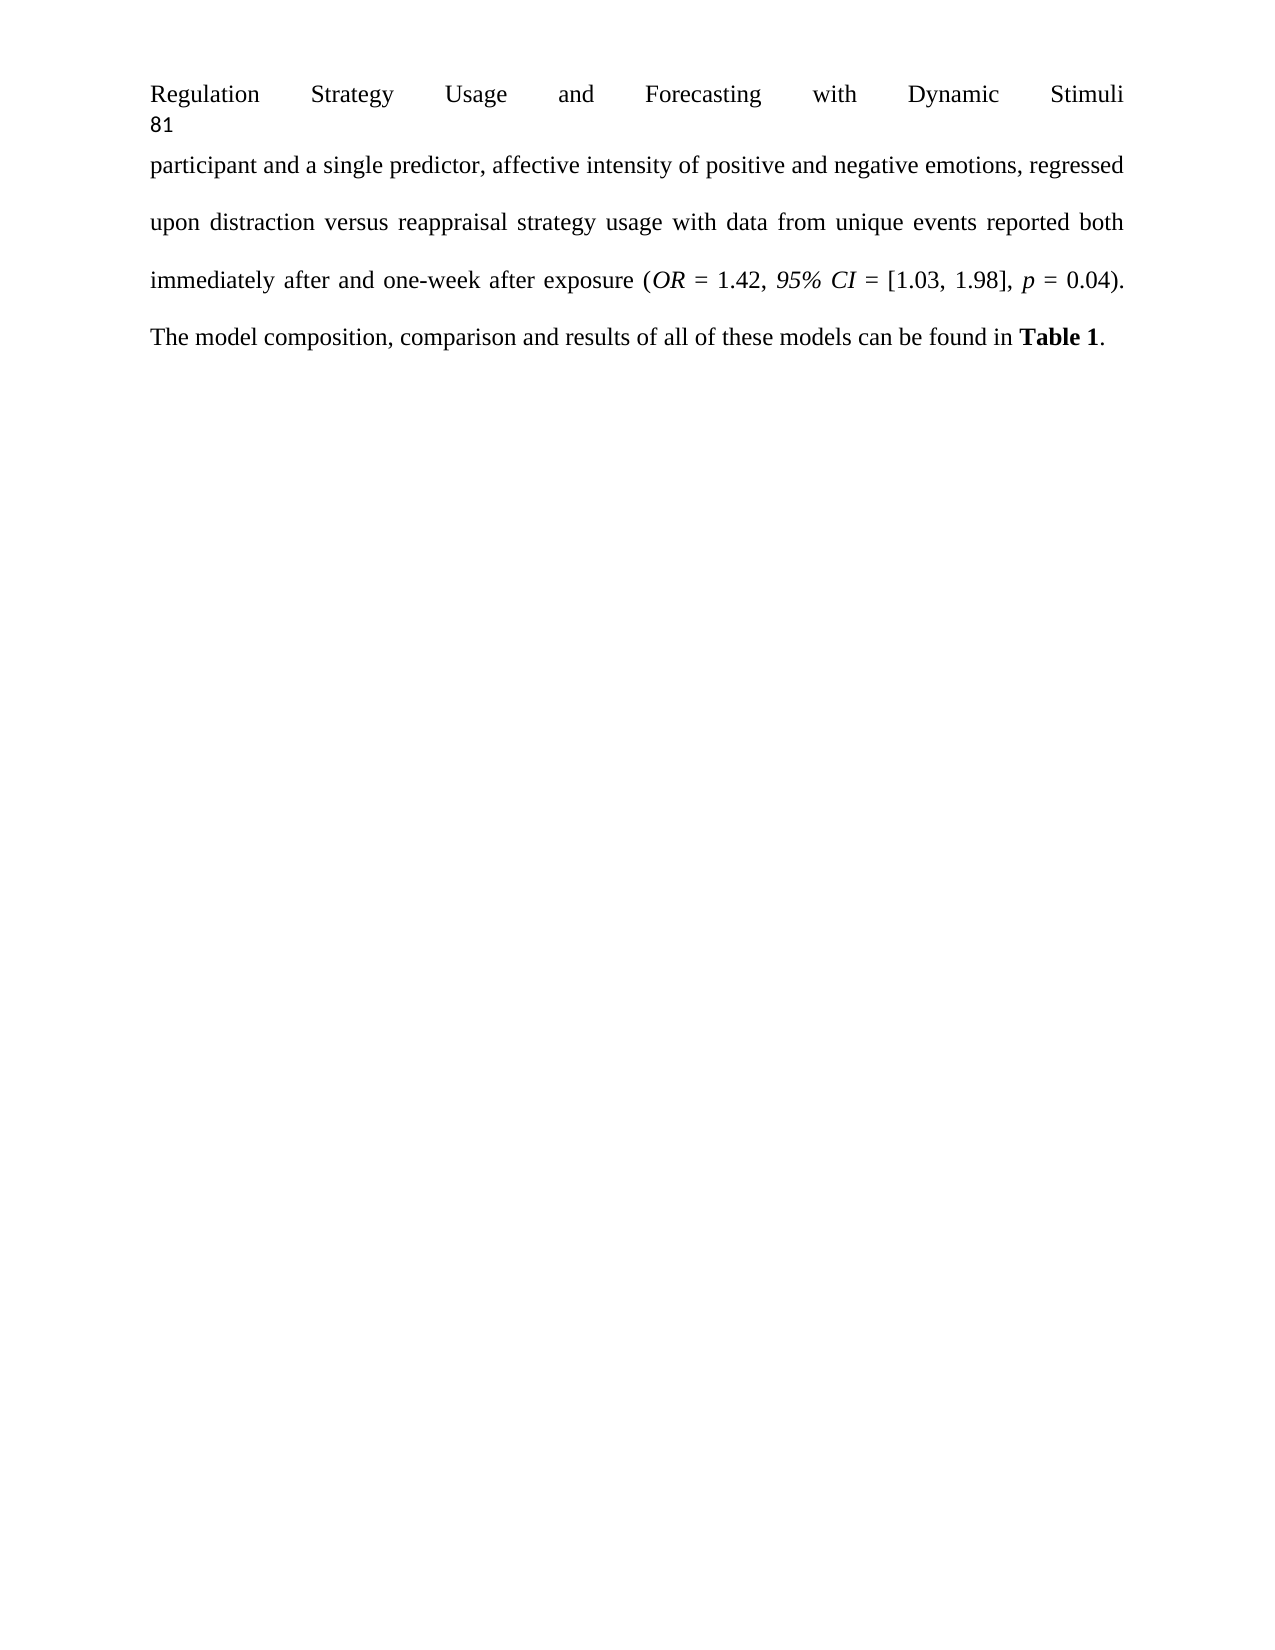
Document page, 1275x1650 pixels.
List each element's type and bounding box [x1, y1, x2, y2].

text [150, 150, 1125, 351]
